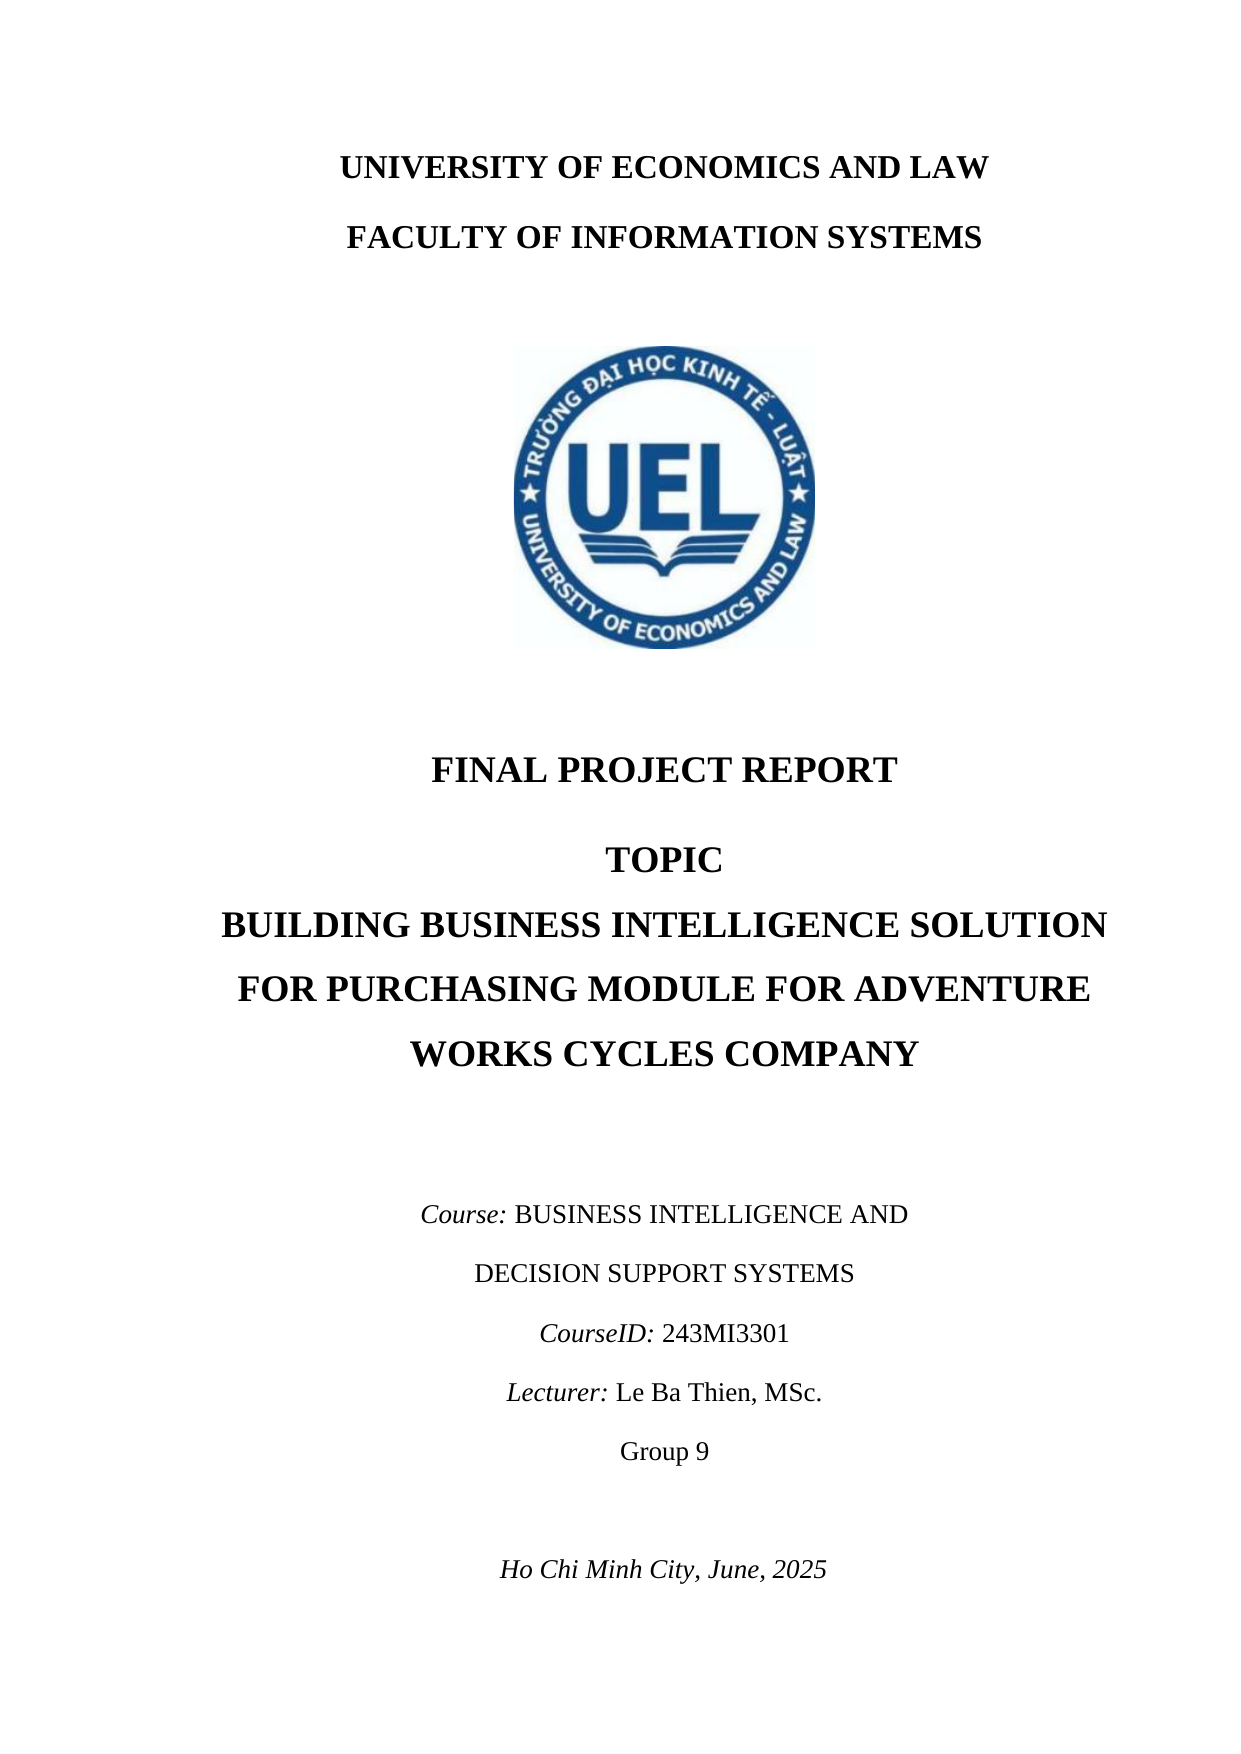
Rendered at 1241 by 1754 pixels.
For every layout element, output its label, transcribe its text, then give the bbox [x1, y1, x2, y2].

text CourseID: 243MI3301 [207, 1317, 1122, 1348]
text Ho Chi Minh City, June, 2025 [207, 1553, 1122, 1584]
text Course: BUSINESS INTELLIGENCE AND [207, 1198, 1122, 1229]
text TOPIC [207, 837, 1122, 881]
text DECISION SUPPORT SYSTEMS [207, 1258, 1122, 1289]
text Lecturer: Le Ba Thien, MSc. [207, 1376, 1122, 1407]
text BUILDING BUSINESS INTELLIGENCE SOLUTION FOR PURCHASING MODULE FOR ADVENTURE WORKS CYCLES COMPANY [207, 902, 1122, 1075]
picture [513, 346, 815, 649]
text FINAL PROJECT REPORT [207, 748, 1122, 791]
text Group 9 [207, 1435, 1122, 1466]
text UNIVERSITY OF ECONOMICS AND LAW [207, 148, 1122, 186]
text FACULTY OF INFORMATION SYSTEMS [207, 218, 1122, 256]
